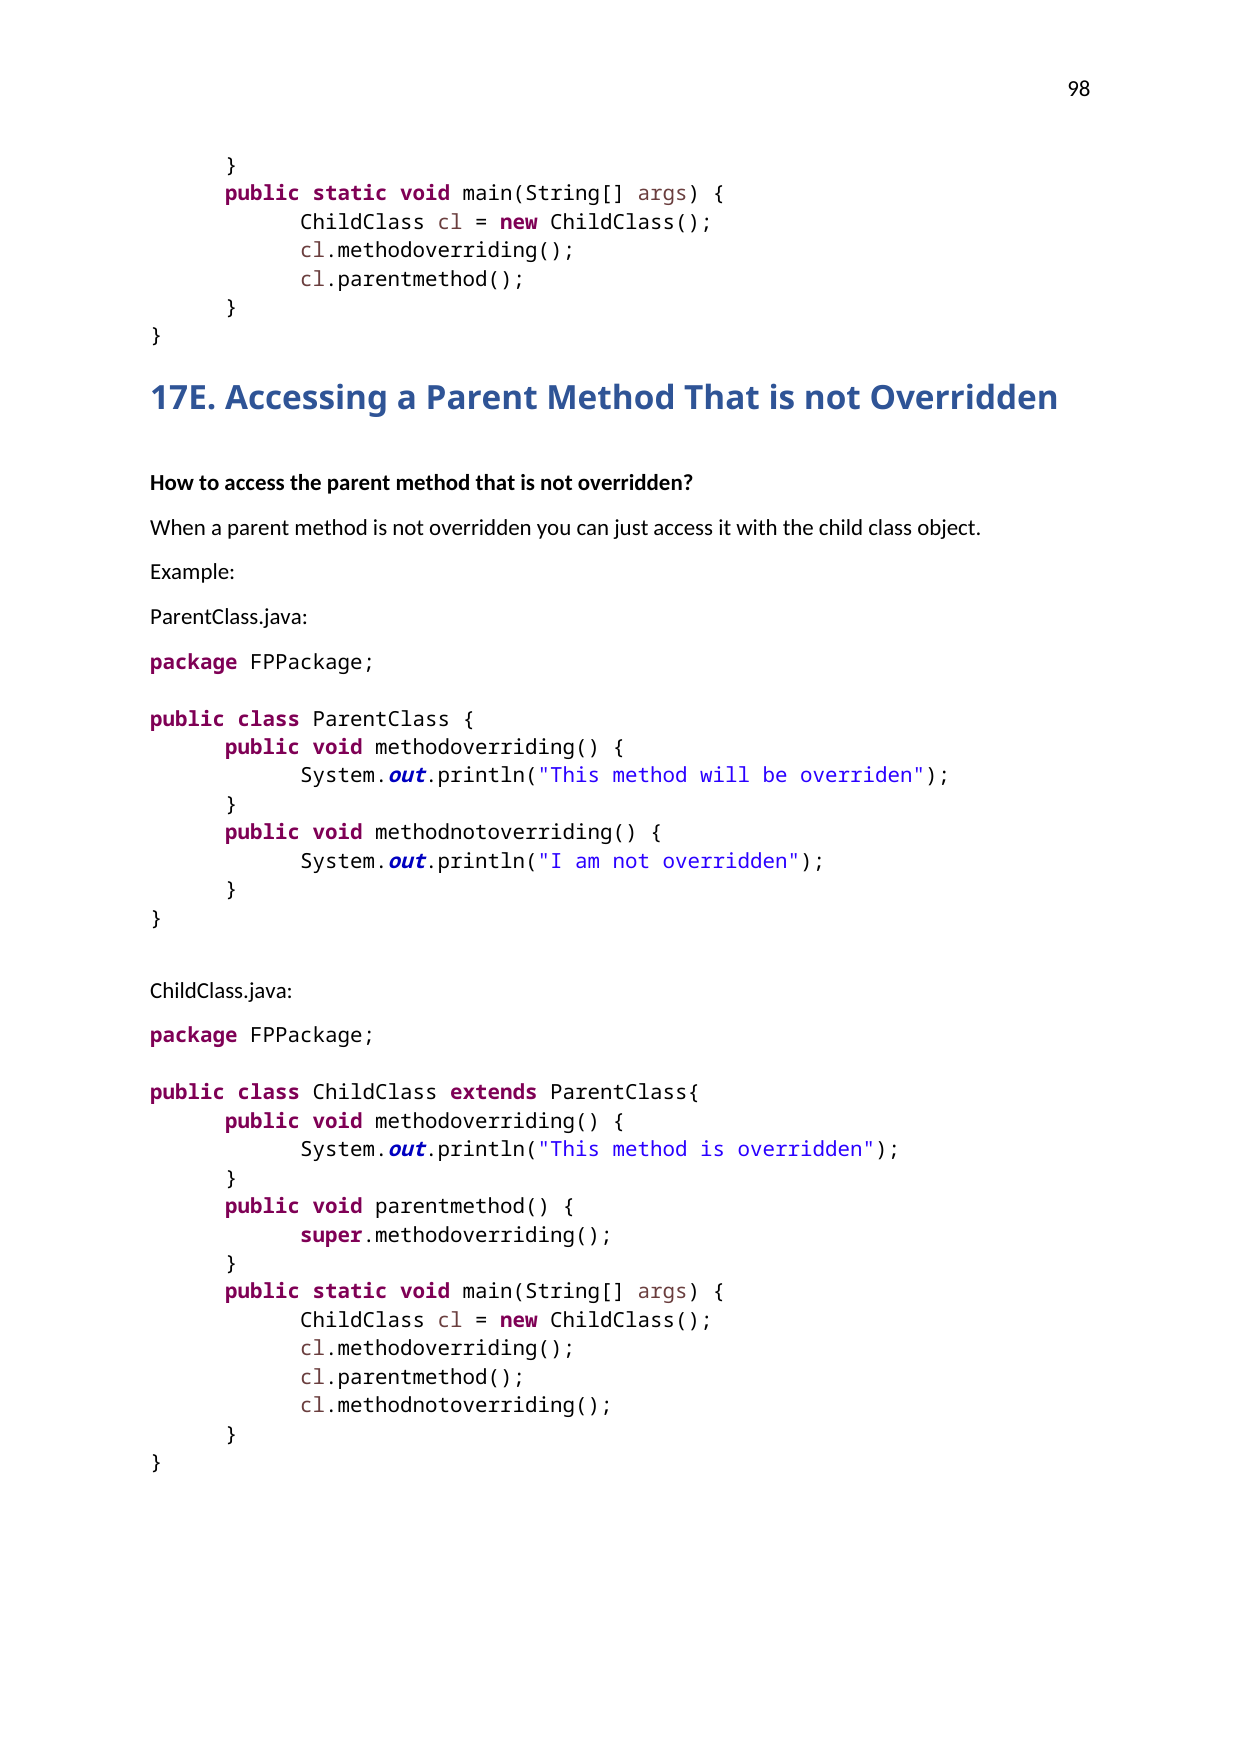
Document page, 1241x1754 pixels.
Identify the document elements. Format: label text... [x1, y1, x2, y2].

text cl.methodnotoverriding(); [150, 1390, 1090, 1419]
text } [150, 1419, 1090, 1447]
subtitle 17E. Accessing a Parent Method That is not Overridden [150, 374, 1090, 419]
text } [150, 321, 1090, 349]
text package FPPackage; [150, 1021, 1090, 1049]
text ChildClass.java: [150, 976, 1090, 1004]
text ChildClass cl = new ChildClass(); [150, 207, 1090, 235]
text cl.parentmethod(); [150, 264, 1090, 292]
text System.out.println("This method is overridden"); [150, 1134, 1090, 1163]
text } [150, 789, 1090, 817]
text When a parent method is not overridden you can just access it with the child class object. [150, 513, 1090, 541]
text public static void main(String[] args) { [150, 1277, 1090, 1305]
text } [150, 1447, 1090, 1476]
text public static void main(String[] args) { [150, 178, 1090, 207]
text cl.methodoverriding(); [150, 235, 1090, 264]
text System.out.println("This method will be overriden"); [150, 761, 1090, 789]
text cl.methodoverriding(); [150, 1333, 1090, 1362]
text } [150, 903, 1090, 931]
text } [150, 1248, 1090, 1277]
text public class ParentClass { [150, 704, 1090, 732]
text } [150, 150, 1090, 178]
text } [150, 292, 1090, 321]
text super.methodoverriding(); [150, 1220, 1090, 1248]
text Example: [150, 557, 1090, 586]
text ChildClass cl = new ChildClass(); [150, 1305, 1090, 1333]
text public class ChildClass extends ParentClass{ [150, 1077, 1090, 1106]
text package FPPackage; [150, 647, 1090, 675]
text How to access the parent method that is not overridden? [150, 468, 1090, 496]
text } [150, 1163, 1090, 1191]
text public void parentmethod() { [150, 1191, 1090, 1220]
text } [150, 874, 1090, 903]
text System.out.println("I am not overridden"); [150, 846, 1090, 874]
text cl.parentmethod(); [150, 1362, 1090, 1390]
text public void methodoverriding() { [150, 1106, 1090, 1134]
text ParentClass.java: [150, 602, 1090, 630]
text public void methodnotoverriding() { [150, 817, 1090, 846]
text public void methodoverriding() { [150, 732, 1090, 761]
